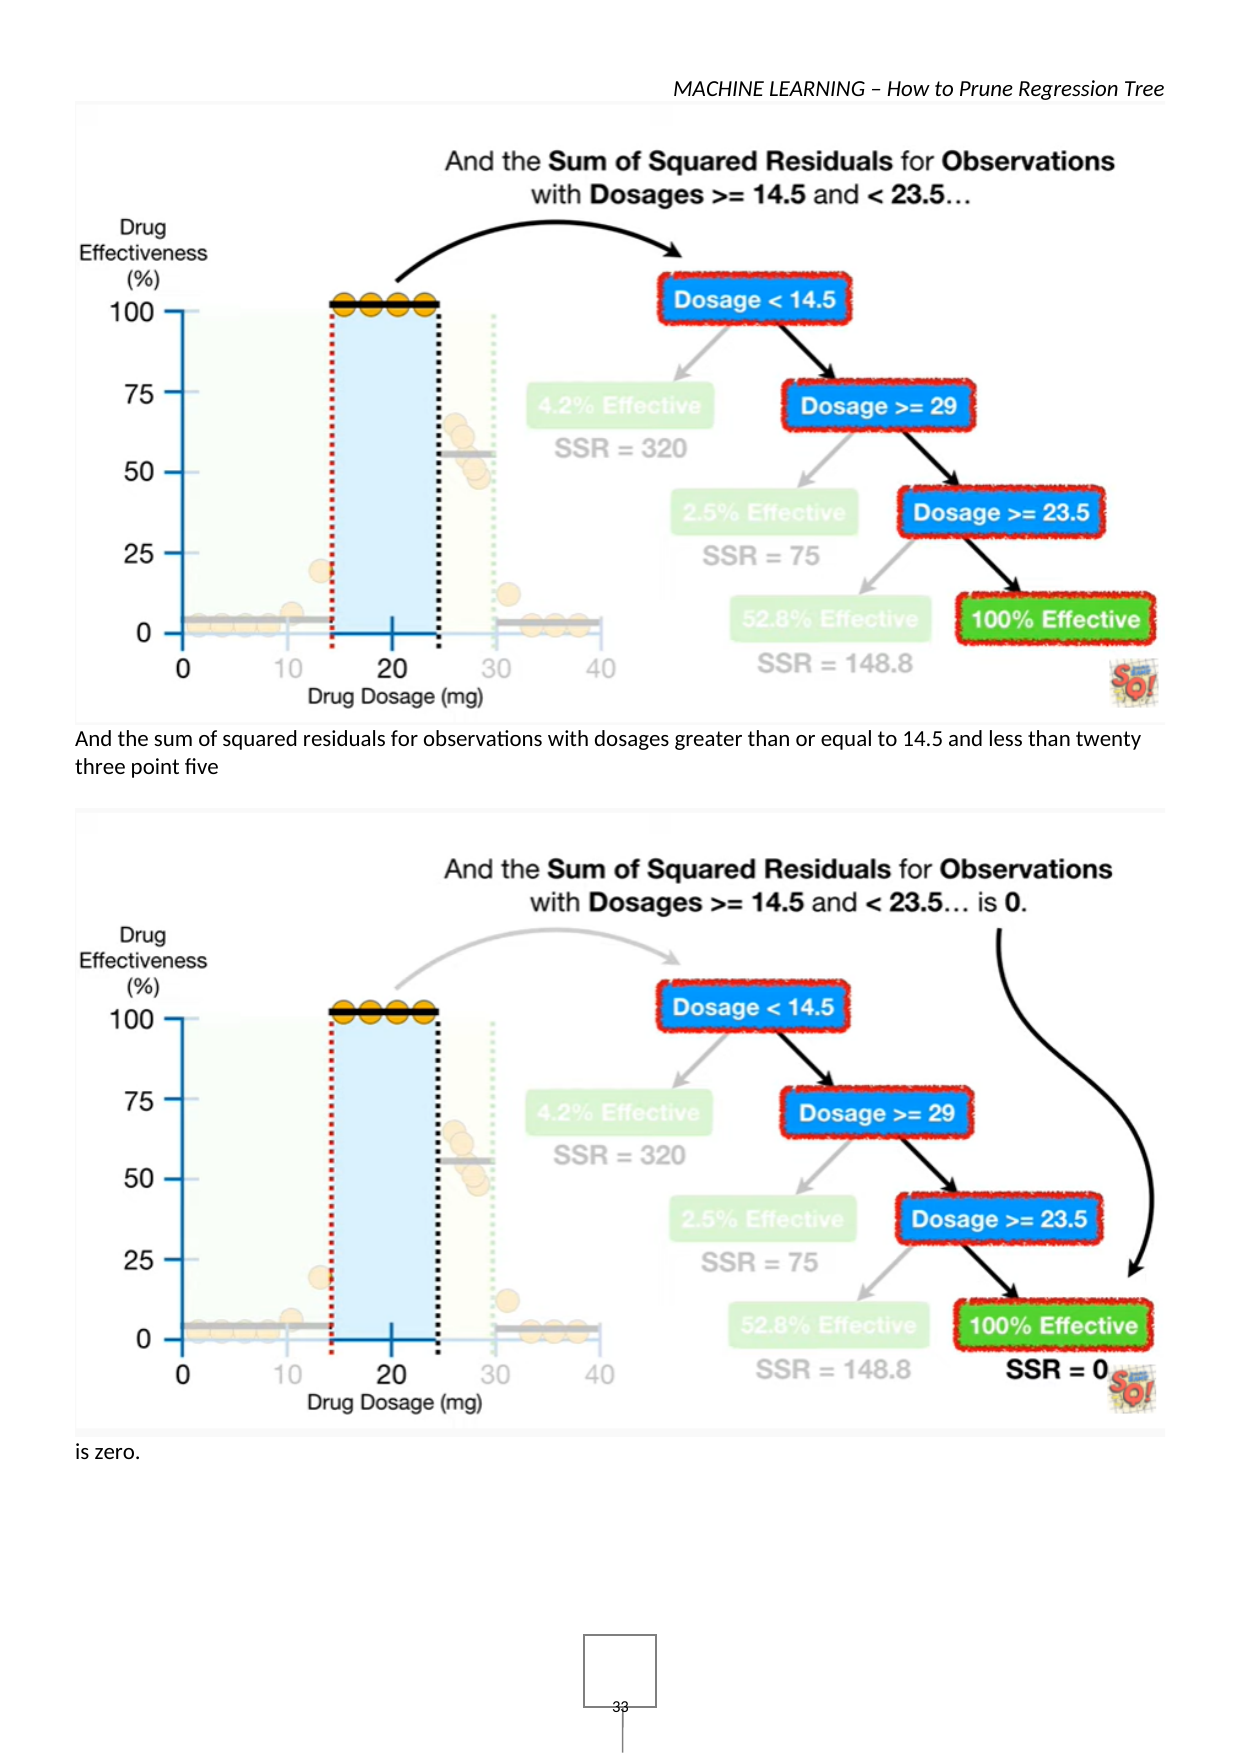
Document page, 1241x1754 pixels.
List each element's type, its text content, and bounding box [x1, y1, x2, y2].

picture [75, 808, 1166, 1437]
picture [75, 101, 1166, 725]
text And the sum of squared residuals for observations with dosages greater than or equal to 14.5 and less than twenty three point five [75, 725, 1165, 780]
text is zero. [75, 1437, 1165, 1465]
